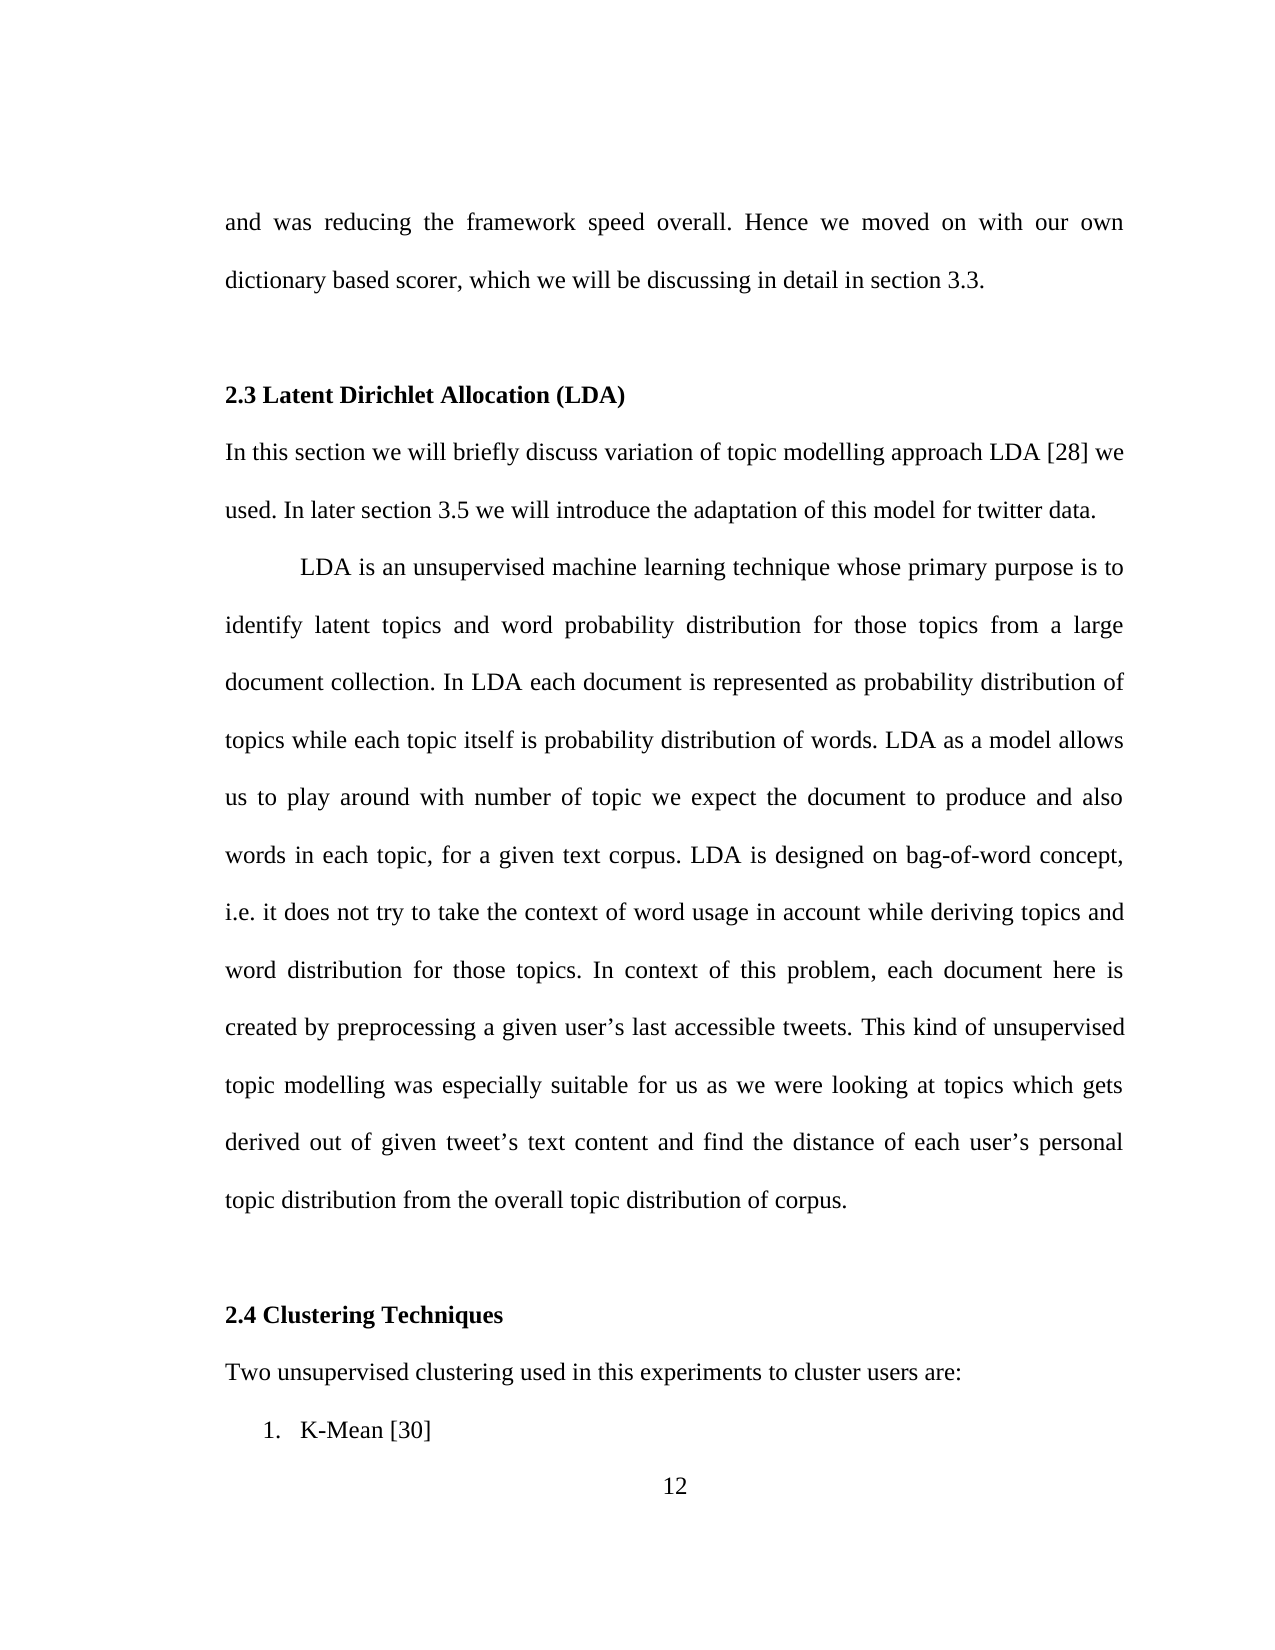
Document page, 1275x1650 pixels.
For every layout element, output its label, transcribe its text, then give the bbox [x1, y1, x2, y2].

text Two unsupervised clustering used in this experiments to cluster users are: [225, 1357, 1125, 1386]
text 2.4 Clustering Techniques [225, 1300, 1125, 1329]
text 2.3 Latent Dirichlet Allocation (LDA) [225, 380, 1125, 409]
list K-Mean [30] [262, 1415, 1125, 1444]
text LDA is an unsupervised machine learning technique whose primary purpose is to identify latent topics and word probability distribution for those topics from a large document collection. In LDA each document is represented as probability distribution of topics while each topic itself is probability distribution of words. LDA as a model allows us to play around with number of topic we expect the document to produce and also words in each topic, for a given text corpus. LDA is designed on bag-of-word concept, i.e. it does not try to take the context of word usage in account while deriving topics and word distribution for those topics. In context of this problem, each document here is created by preprocessing a given user’s last accessible tweets. This kind of unsupervised topic modelling was especially suitable for us as we were looking at topics which gets derived out of given tweet’s text content and find the distance of each user’s personal topic distribution from the overall topic distribution of corpus. [225, 552, 1125, 1214]
text In this section we will briefly discuss variation of topic modelling approach LDA [28] we used. In later section 3.5 we will introduce the adaptation of this model for twitter data. [225, 437, 1125, 524]
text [225, 207, 1125, 294]
